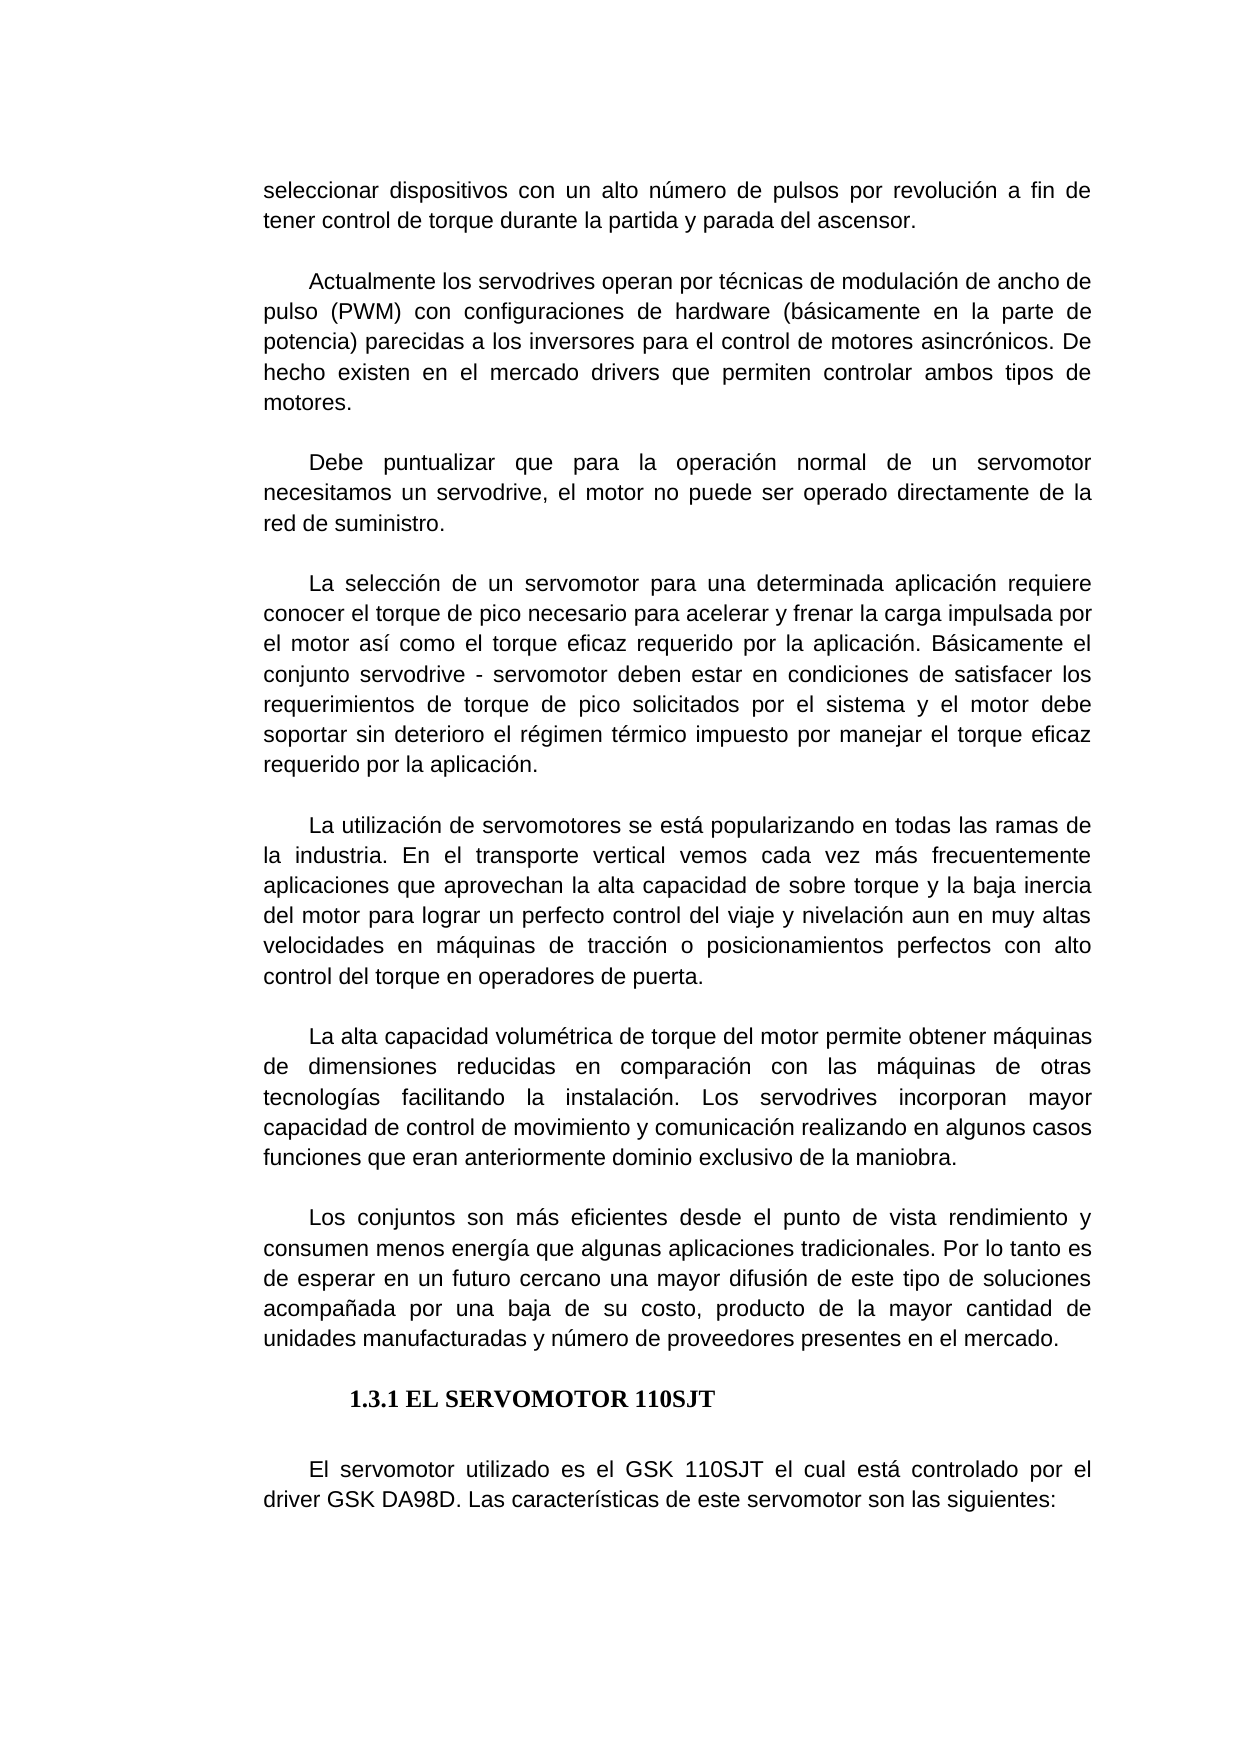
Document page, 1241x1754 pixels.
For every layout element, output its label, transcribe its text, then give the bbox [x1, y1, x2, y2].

text La alta capacidad volumétrica de torque del motor permite obtener máquinas de dimensiones reducidas en comparación con las máquinas de otras tecnologías facilitando la instalación. Los servodrives incorporan mayor capacidad de control de movimiento y comunicación realizando en algunos casos funciones que eran anteriormente dominio exclusivo de la maniobra. [263, 1023, 1092, 1170]
text 1.3.1 EL SERVOMOTOR 110SJT [263, 1384, 1092, 1413]
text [263, 177, 1092, 234]
text El servomotor utilizado es el GSK 110SJT el cual está controlado por el driver GSK DA98D. Las características de este servomotor son las siguientes: [263, 1456, 1092, 1513]
text Los conjuntos son más eficientes desde el punto de vista rendimiento y consumen menos energía que algunas aplicaciones tradicionales. Por lo tanto es de esperar en un futuro cercano una mayor difusión de este tipo de soluciones acompañada por una baja de su costo, producto de la mayor cantidad de unidades manufacturadas y número de proveedores presentes en el mercado. [263, 1204, 1092, 1351]
text Actualmente los servodrives operan por técnicas de modulación de ancho de pulso (PWM) con configuraciones de hardware (básicamente en la parte de potencia) parecidas a los inversores para el control de motores asincrónicos. De hecho existen en el mercado drivers que permiten controlar ambos tipos de motores. [263, 268, 1092, 415]
text La selección de un servomotor para una determinada aplicación requiere conocer el torque de pico necesario para acelerar y frenar la carga impulsada por el motor así como el torque eficaz requerido por la aplicación. Básicamente el conjunto servodrive - servomotor deben estar en condiciones de satisfacer los requerimientos de torque de pico solicitados por el sistema y el motor debe soportar sin deterioro el régimen térmico impuesto por manejar el torque eficaz requerido por la aplicación. [263, 570, 1092, 777]
text La utilización de servomotores se está popularizando en todas las ramas de la industria. En el transporte vertical vemos cada vez más frecuentemente aplicaciones que aprovechan la alta capacidad de sobre torque y la baja inercia del motor para lograr un perfecto control del viaje y nivelación aun en muy altas velocidades en máquinas de tracción o posicionamientos perfectos con alto control del torque en operadores de puerta. [263, 812, 1092, 989]
text Debe puntualizar que para la operación normal de un servomotor necesitamos un servodrive, el motor no puede ser operado directamente de la red de suministro. [263, 449, 1092, 536]
